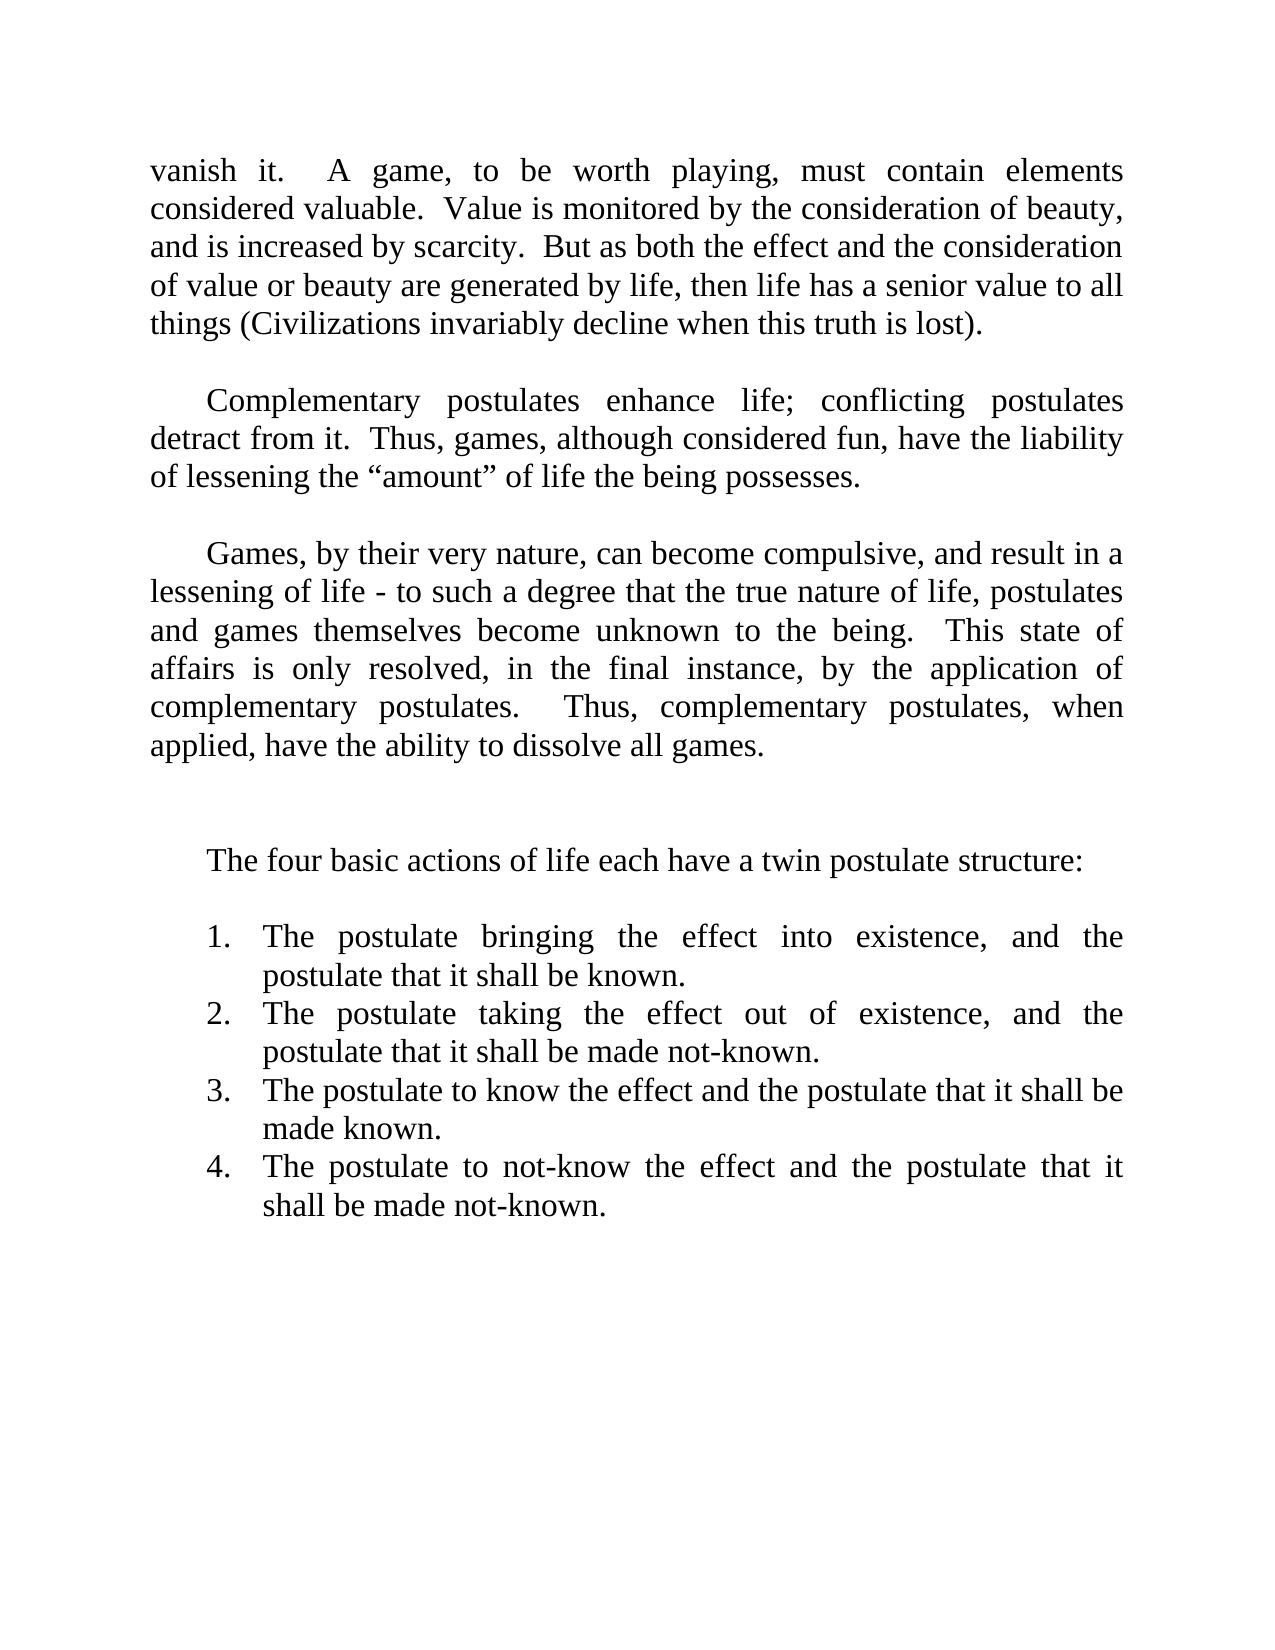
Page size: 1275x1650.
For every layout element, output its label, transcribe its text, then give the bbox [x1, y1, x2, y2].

text Complementary postulates enhance life; conflicting postulates detract from it. Thus, games, although considered fun, have the liability of lessening the “amount” of life the being possesses. [150, 380, 1125, 495]
text 3. The postulate to know the effect and the postulate that it shall be made known. [206, 1070, 1125, 1147]
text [150, 150, 1125, 342]
text 2. The postulate taking the effect out of existence, and the postulate that it shall be made not-known. [206, 993, 1125, 1070]
text The four basic actions of life each have a twin postulate structure: [150, 840, 1125, 878]
text Games, by their very nature, can become compulsive, and result in a lessening of life - to such a degree that the true nature of life, postulates and games themselves become unknown to the being. This state of affairs is only resolved, in the final instance, by the application of complementary postulates. Thus, complementary postulates, when applied, have the ability to dissolve all games. [150, 533, 1125, 763]
text 1. The postulate bringing the effect into existence, and the postulate that it shall be known. [206, 917, 1125, 993]
text 4. The postulate to not-know the effect and the postulate that it shall be made not-known. [206, 1147, 1125, 1223]
